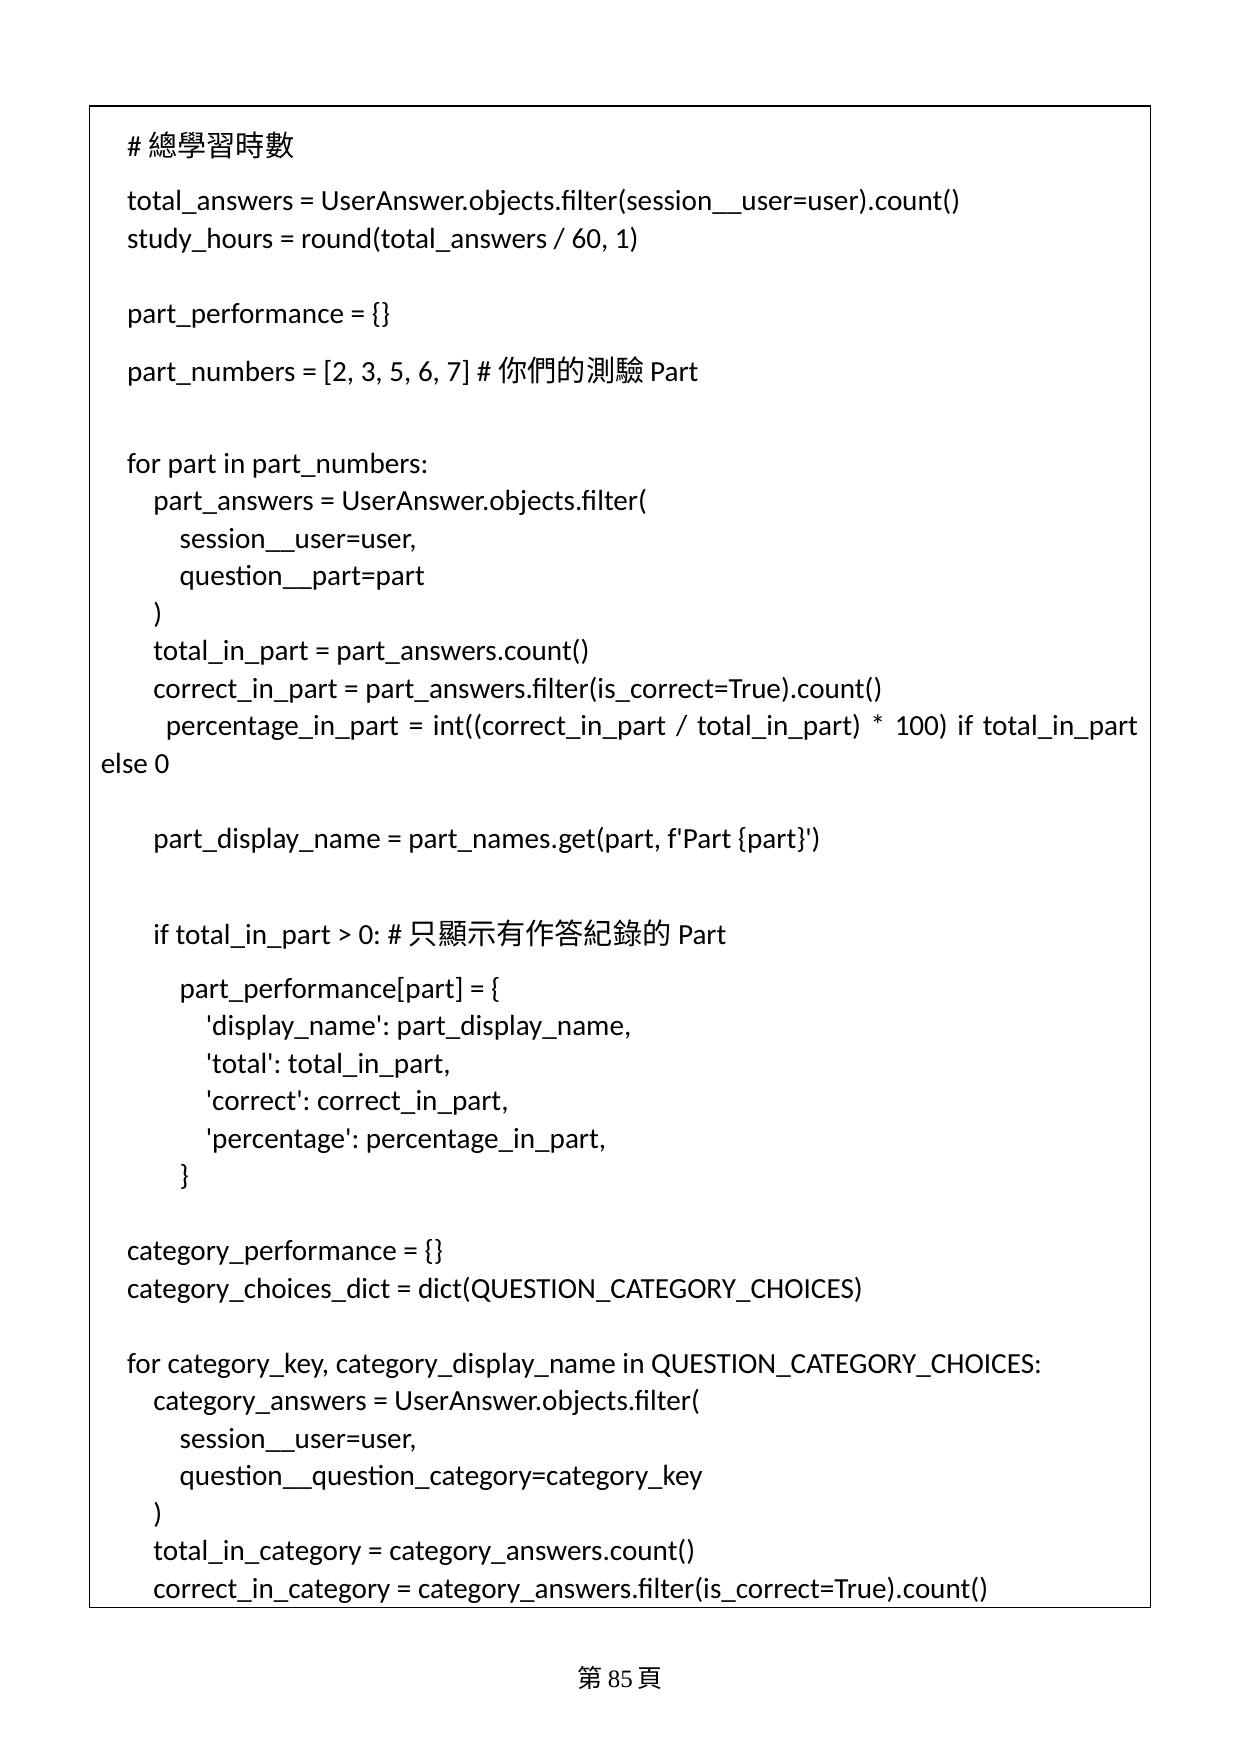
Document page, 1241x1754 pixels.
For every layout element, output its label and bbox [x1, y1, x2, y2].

table_cell [90, 107, 1150, 1606]
